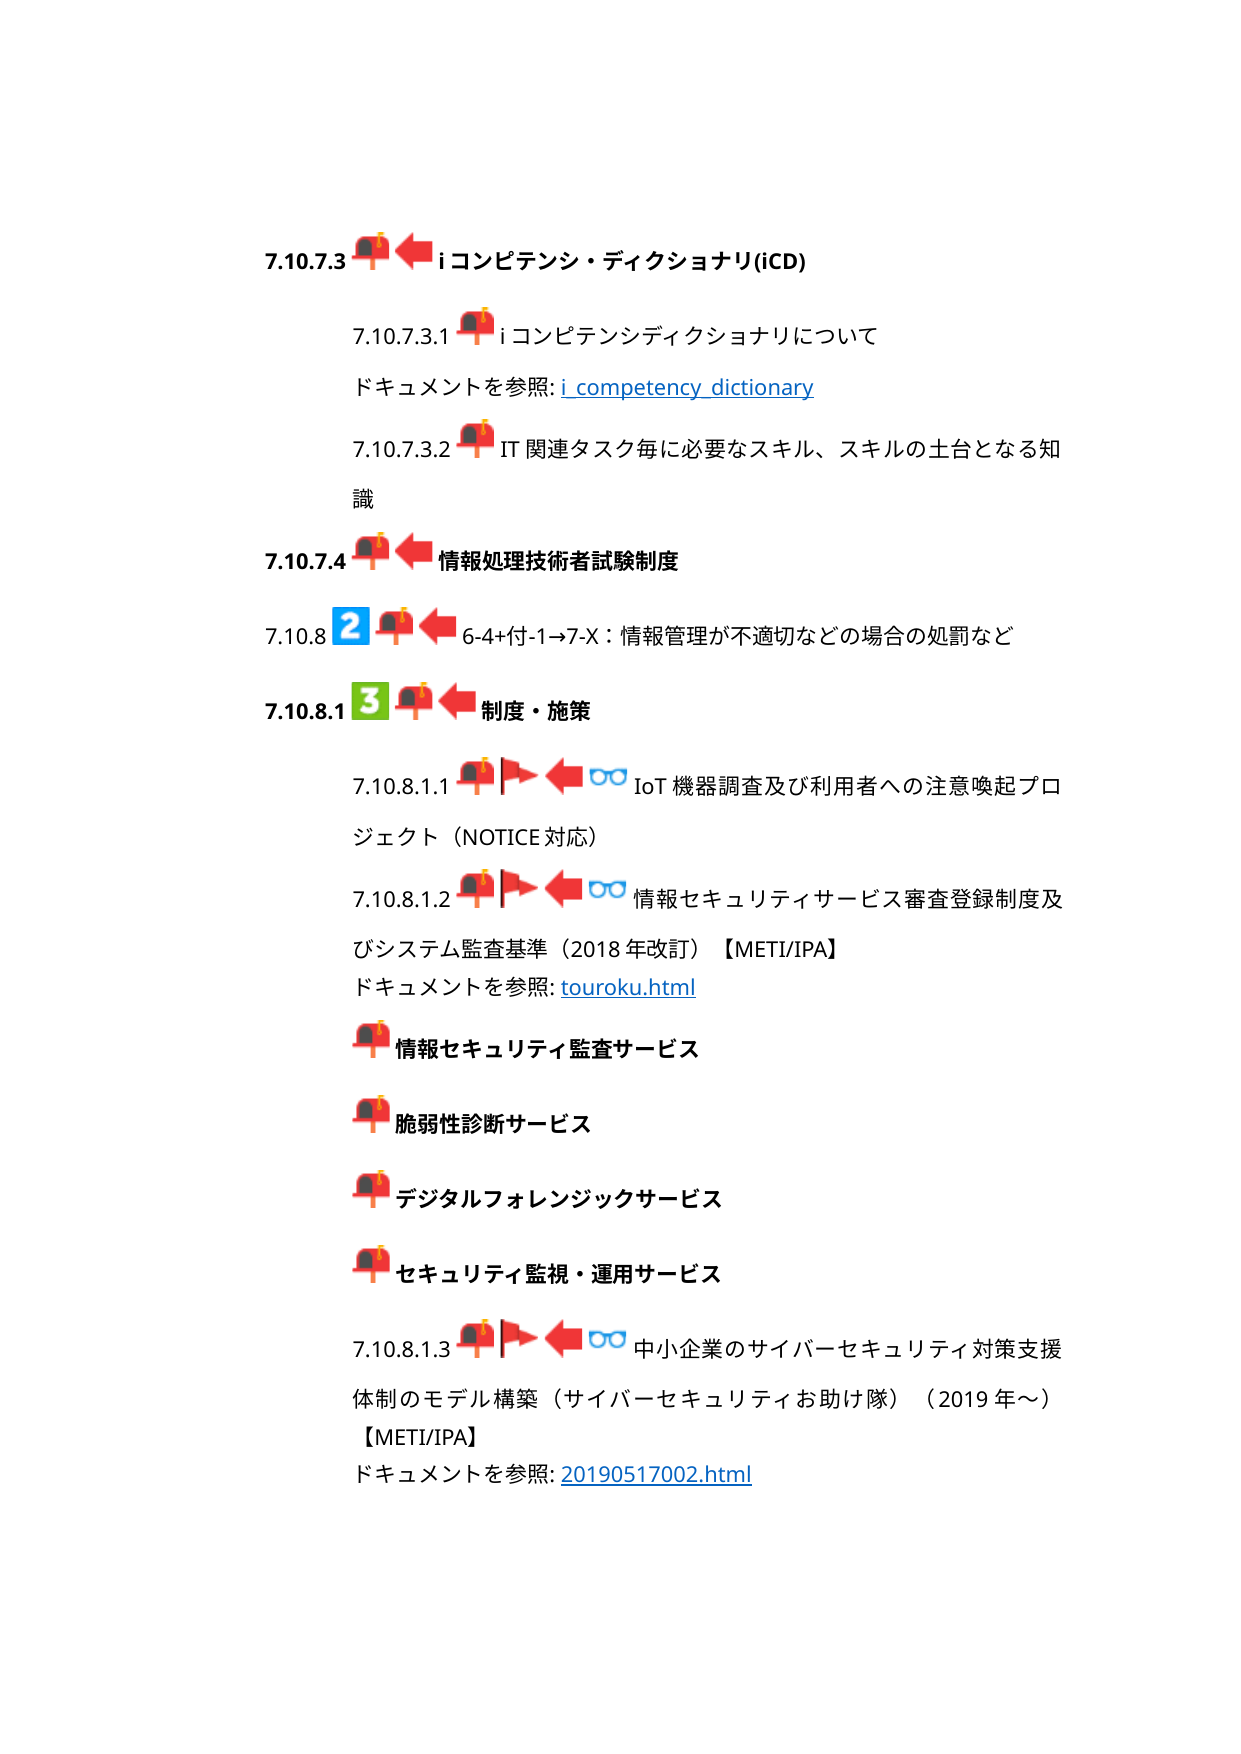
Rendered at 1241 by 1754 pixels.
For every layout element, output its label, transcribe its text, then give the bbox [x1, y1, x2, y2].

picture [544, 1319, 583, 1358]
text 脆弱性診断サービス [352, 1079, 1063, 1154]
picture [500, 757, 539, 795]
text 制度・施策 [265, 667, 1063, 742]
picture [394, 232, 433, 270]
text 情報処理技術者試験制度 [265, 517, 1063, 592]
picture [589, 757, 628, 795]
picture [456, 757, 494, 795]
picture [545, 757, 583, 795]
picture [418, 607, 457, 645]
picture [351, 682, 390, 720]
picture [456, 419, 494, 458]
picture [588, 869, 627, 908]
picture [500, 869, 538, 908]
text ドキュメントを参照: 20190517002.html [352, 1454, 1063, 1492]
text 情報セキュリティサービス審査登録制度及びシステム監査基準（2018年改訂）【METI/IPA】 [352, 854, 1063, 967]
picture [375, 607, 413, 645]
picture [351, 532, 390, 570]
text iコンピテンシ・ディクショナリ(iCD) [265, 217, 1063, 292]
picture [456, 869, 494, 908]
picture [352, 1245, 390, 1283]
picture [438, 682, 476, 720]
text 6-4+付-1→7-X：情報管理が不適切などの場合の処罰など [265, 592, 1063, 667]
text iコンピテンシディクショナリについて [352, 292, 1063, 367]
picture [588, 1319, 627, 1358]
text IoT機器調査及び利用者への注意喚起プロジェクト（NOTICE対応） [352, 742, 1063, 854]
picture [500, 1319, 538, 1358]
picture [332, 607, 370, 645]
picture [352, 1020, 390, 1058]
text デジタルフォレンジックサービス [352, 1154, 1063, 1229]
picture [394, 532, 433, 570]
text 中小企業のサイバーセキュリティ対策支援体制のモデル構築（サイバーセキュリティお助け隊）（2019年～）【METI/IPA】 [352, 1304, 1063, 1454]
text 情報セキュリティ監査サービス [352, 1004, 1063, 1079]
picture [351, 232, 390, 270]
picture [544, 869, 583, 908]
text ドキュメントを参照: i_competency_dictionary [352, 367, 1063, 404]
picture [456, 1319, 494, 1358]
picture [352, 1170, 390, 1208]
text ドキュメントを参照: touroku.html [352, 967, 1063, 1004]
text セキュリティ監視・運用サービス [352, 1229, 1063, 1304]
text IT関連タスク毎に必要なスキル、スキルの土台となる知識 [352, 404, 1063, 517]
picture [352, 1095, 390, 1133]
picture [394, 682, 433, 720]
picture [456, 307, 494, 345]
